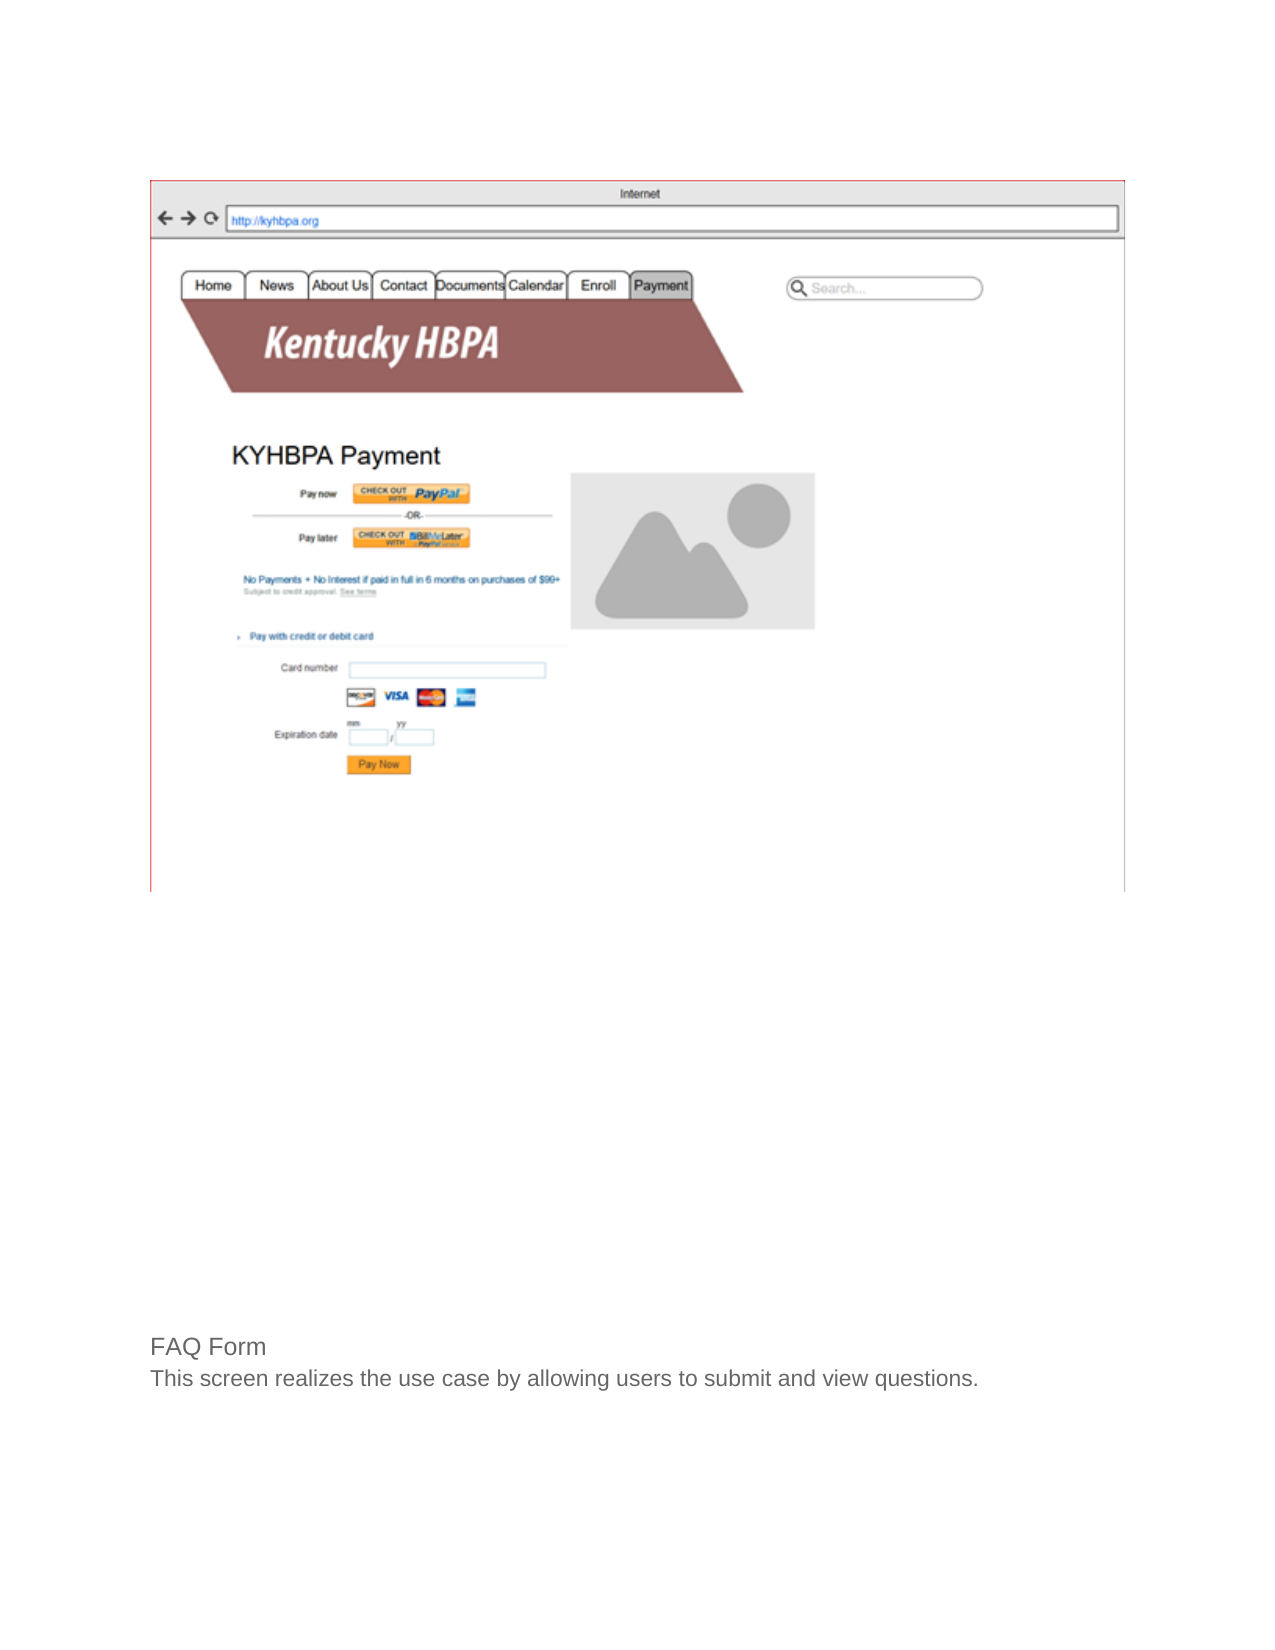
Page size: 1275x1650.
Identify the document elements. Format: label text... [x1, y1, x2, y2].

text This screen realizes the use case by allowing users to submit and view questions. [150, 1365, 1125, 1391]
picture [150, 180, 1125, 892]
text FAQ Form [150, 1332, 1125, 1361]
